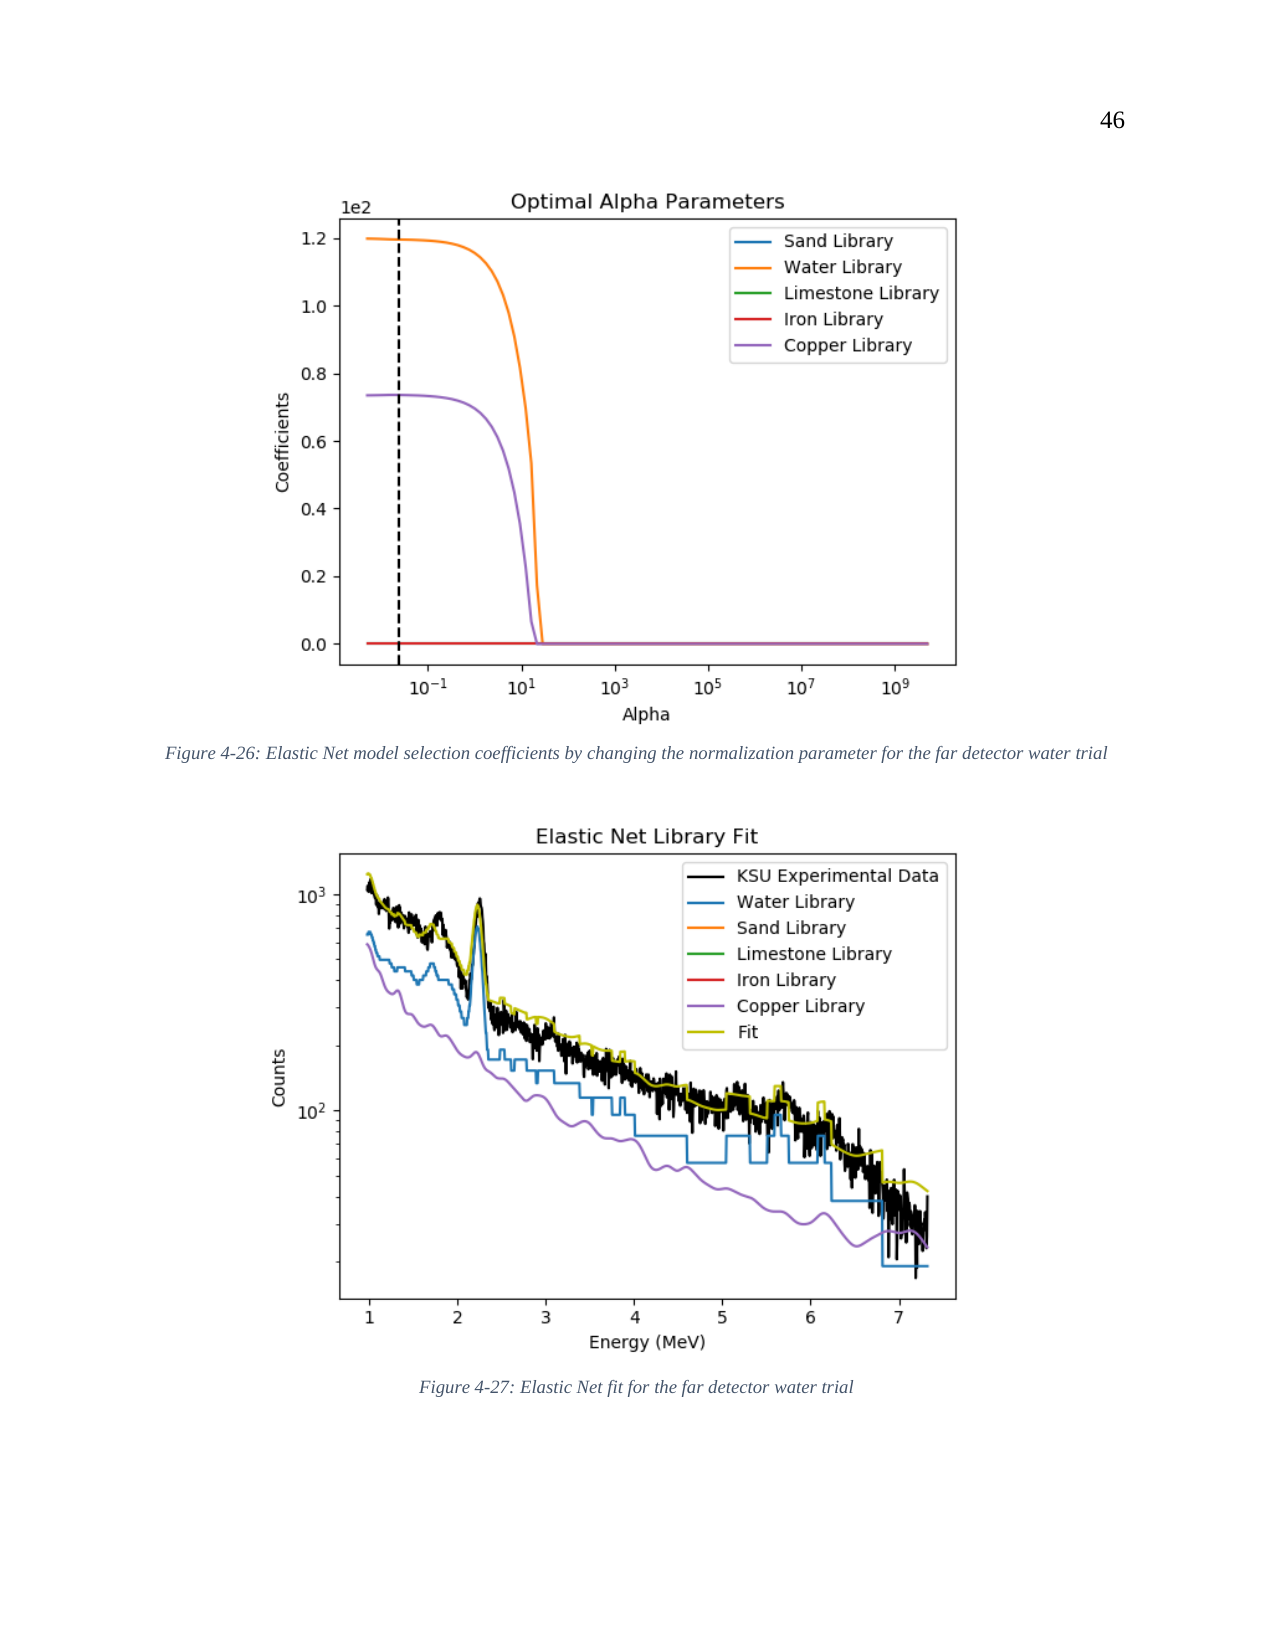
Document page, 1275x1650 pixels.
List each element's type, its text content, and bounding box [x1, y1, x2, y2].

picture [241, 784, 1034, 1362]
text Figure 4-26: Elastic Net model selection coefficients by changing the normalization parameter for the far detector water trial [150, 742, 1125, 763]
text Figure 4-27: Elastic Net fit for the far detector water trial [150, 1376, 1125, 1398]
picture [241, 150, 1034, 728]
